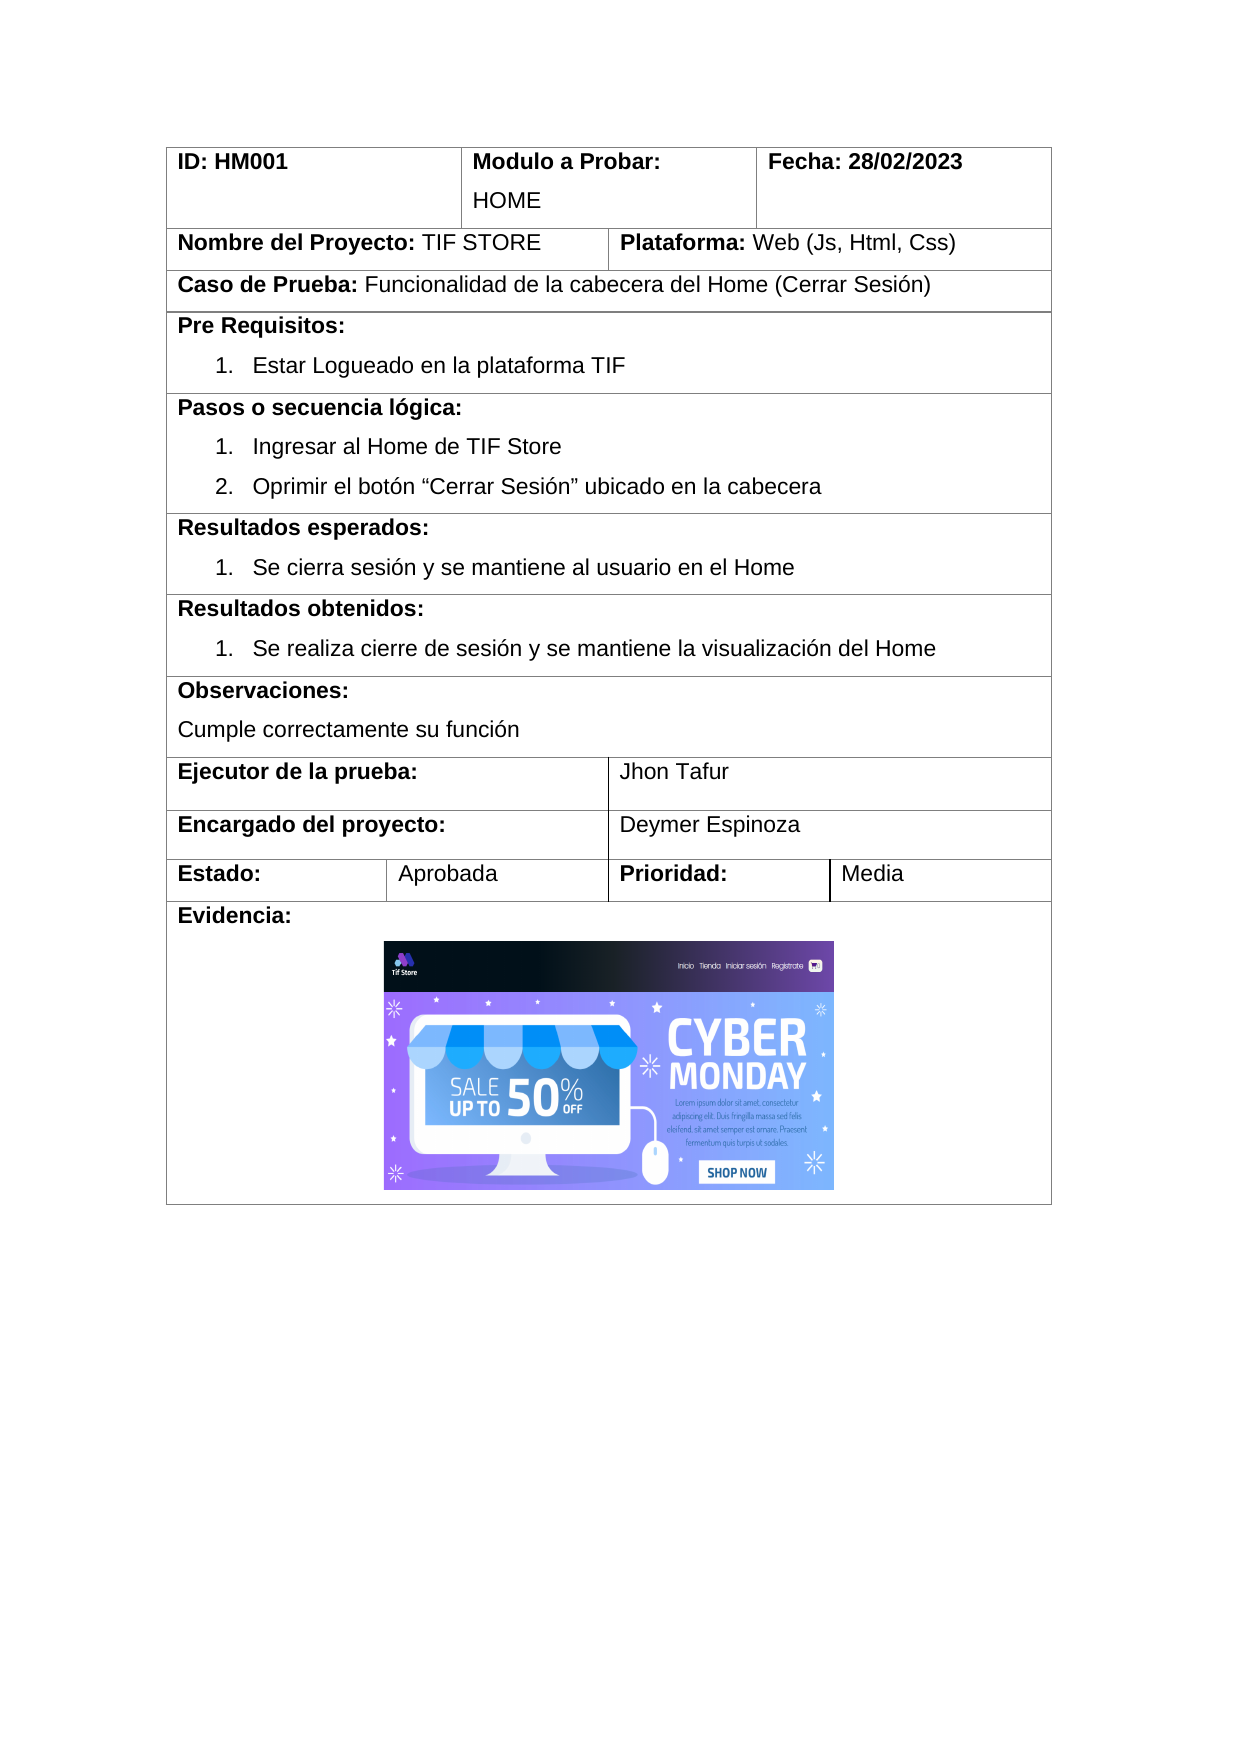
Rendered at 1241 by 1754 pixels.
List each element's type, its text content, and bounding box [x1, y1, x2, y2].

table_cell Estado: [167, 860, 386, 901]
table_cell Evidencia: [167, 902, 1051, 1204]
table_cell Ejecutor de la prueba: [167, 758, 608, 810]
table_cell Aprobada [387, 860, 608, 901]
table_header ID: HM001 [167, 148, 461, 228]
table_cell Encargado del proyecto: [167, 811, 608, 859]
table_cell Observaciones: Cumple correctamente su función [167, 677, 1051, 757]
table_cell Jhon Tafur [609, 758, 1051, 810]
table_cell Resultados obtenidos: Se realiza cierre de sesión y se mantiene la visualización del Home [167, 595, 1051, 676]
table_cell Media [831, 860, 1051, 901]
picture [383, 941, 834, 1190]
table_cell Prioridad: [609, 860, 829, 901]
table_cell Deymer Espinoza [609, 811, 1051, 859]
table_header Modulo a Probar: HOME [462, 148, 756, 228]
table_cell Pre Requisitos: Estar Logueado en la plataforma TIF [167, 313, 1051, 393]
table_cell Resultados esperados: Se cierra sesión y se mantiene al usuario en el Home [167, 514, 1051, 594]
table_header Fecha: 28/02/2023 [757, 148, 1051, 228]
table_cell Pasos o secuencia lógica: Ingresar al Home de TIF Store Oprimir el botón “Cerrar Sesión” ubicado en la cabecera [167, 394, 1051, 513]
table_cell Plataforma: Web (Js, Html, Css) [609, 229, 1051, 270]
table_cell Caso de Prueba: Funcionalidad de la cabecera del Home (Cerrar Sesión) [167, 271, 1051, 311]
table_cell Nombre del Proyecto: TIF STORE [167, 229, 608, 270]
